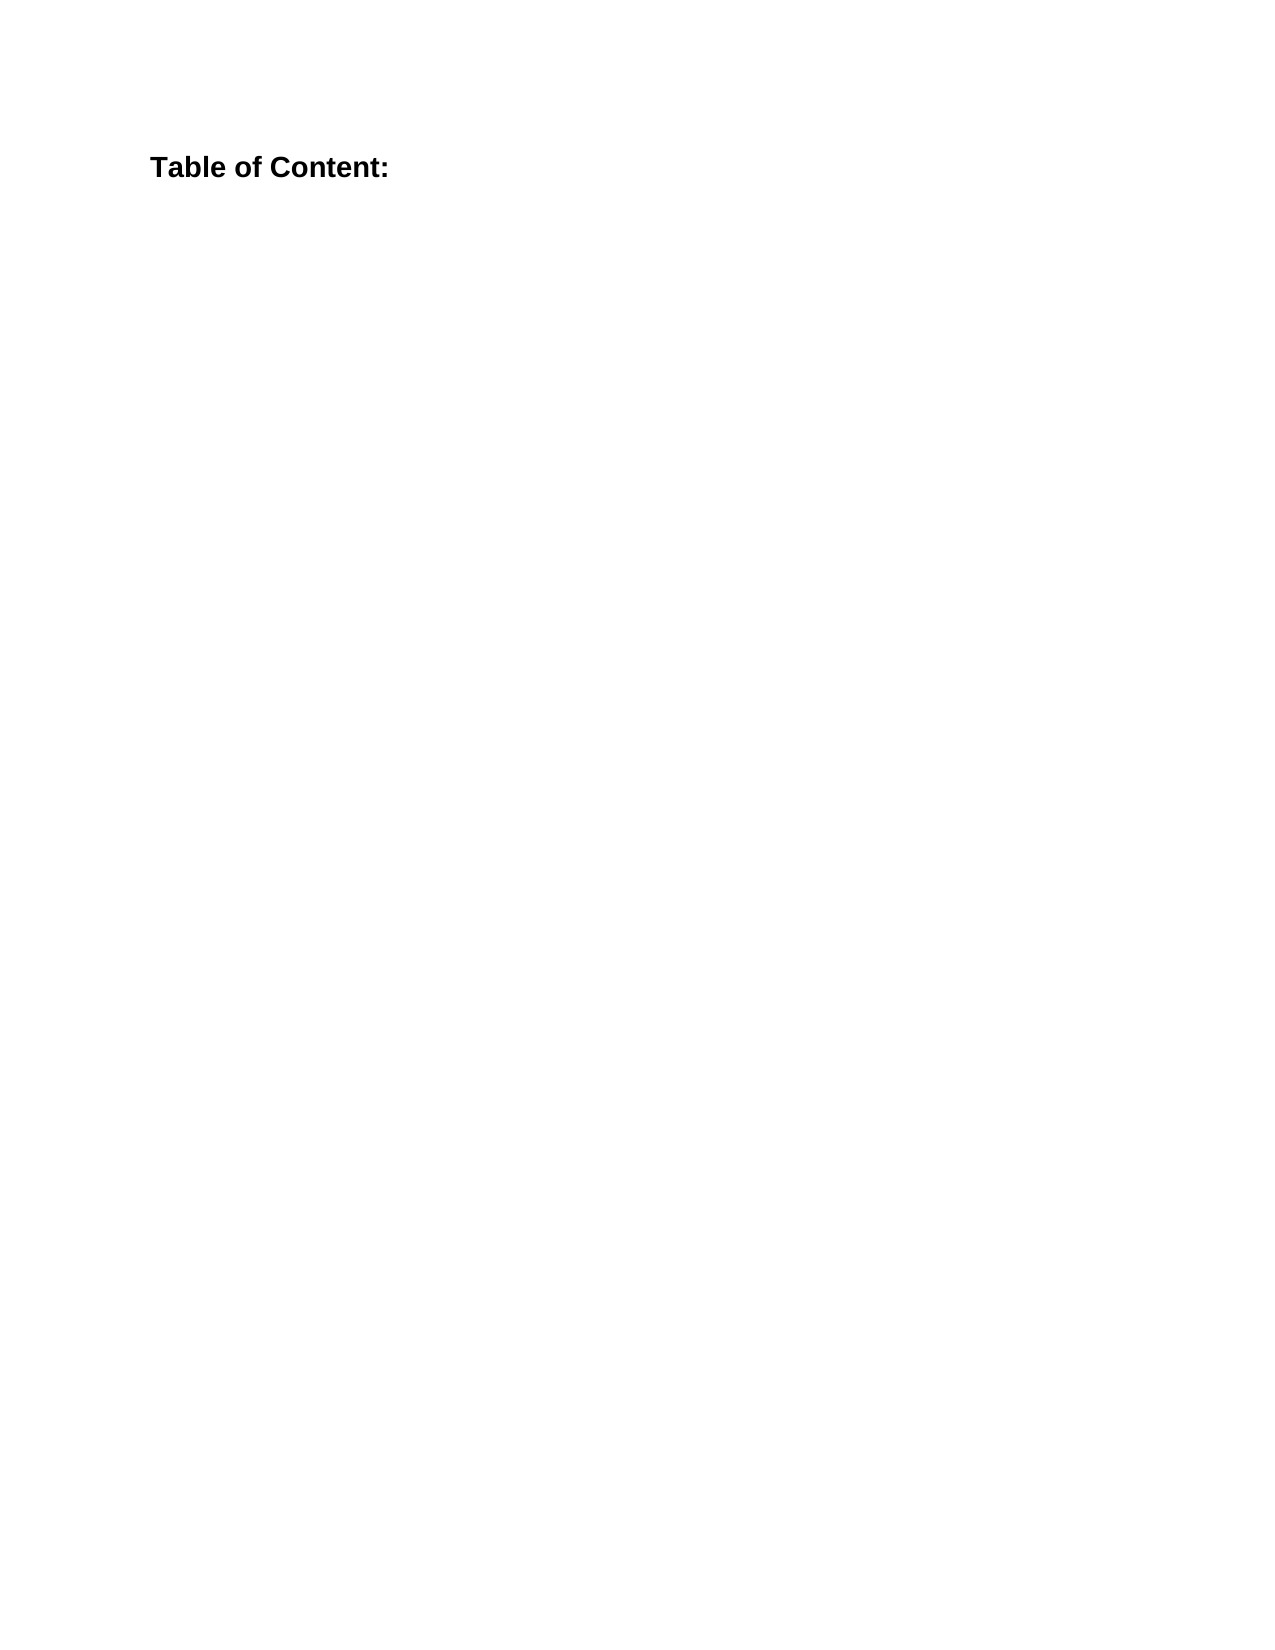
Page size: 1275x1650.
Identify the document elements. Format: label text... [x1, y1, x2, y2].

subtitle Table of Content: [150, 150, 1125, 183]
